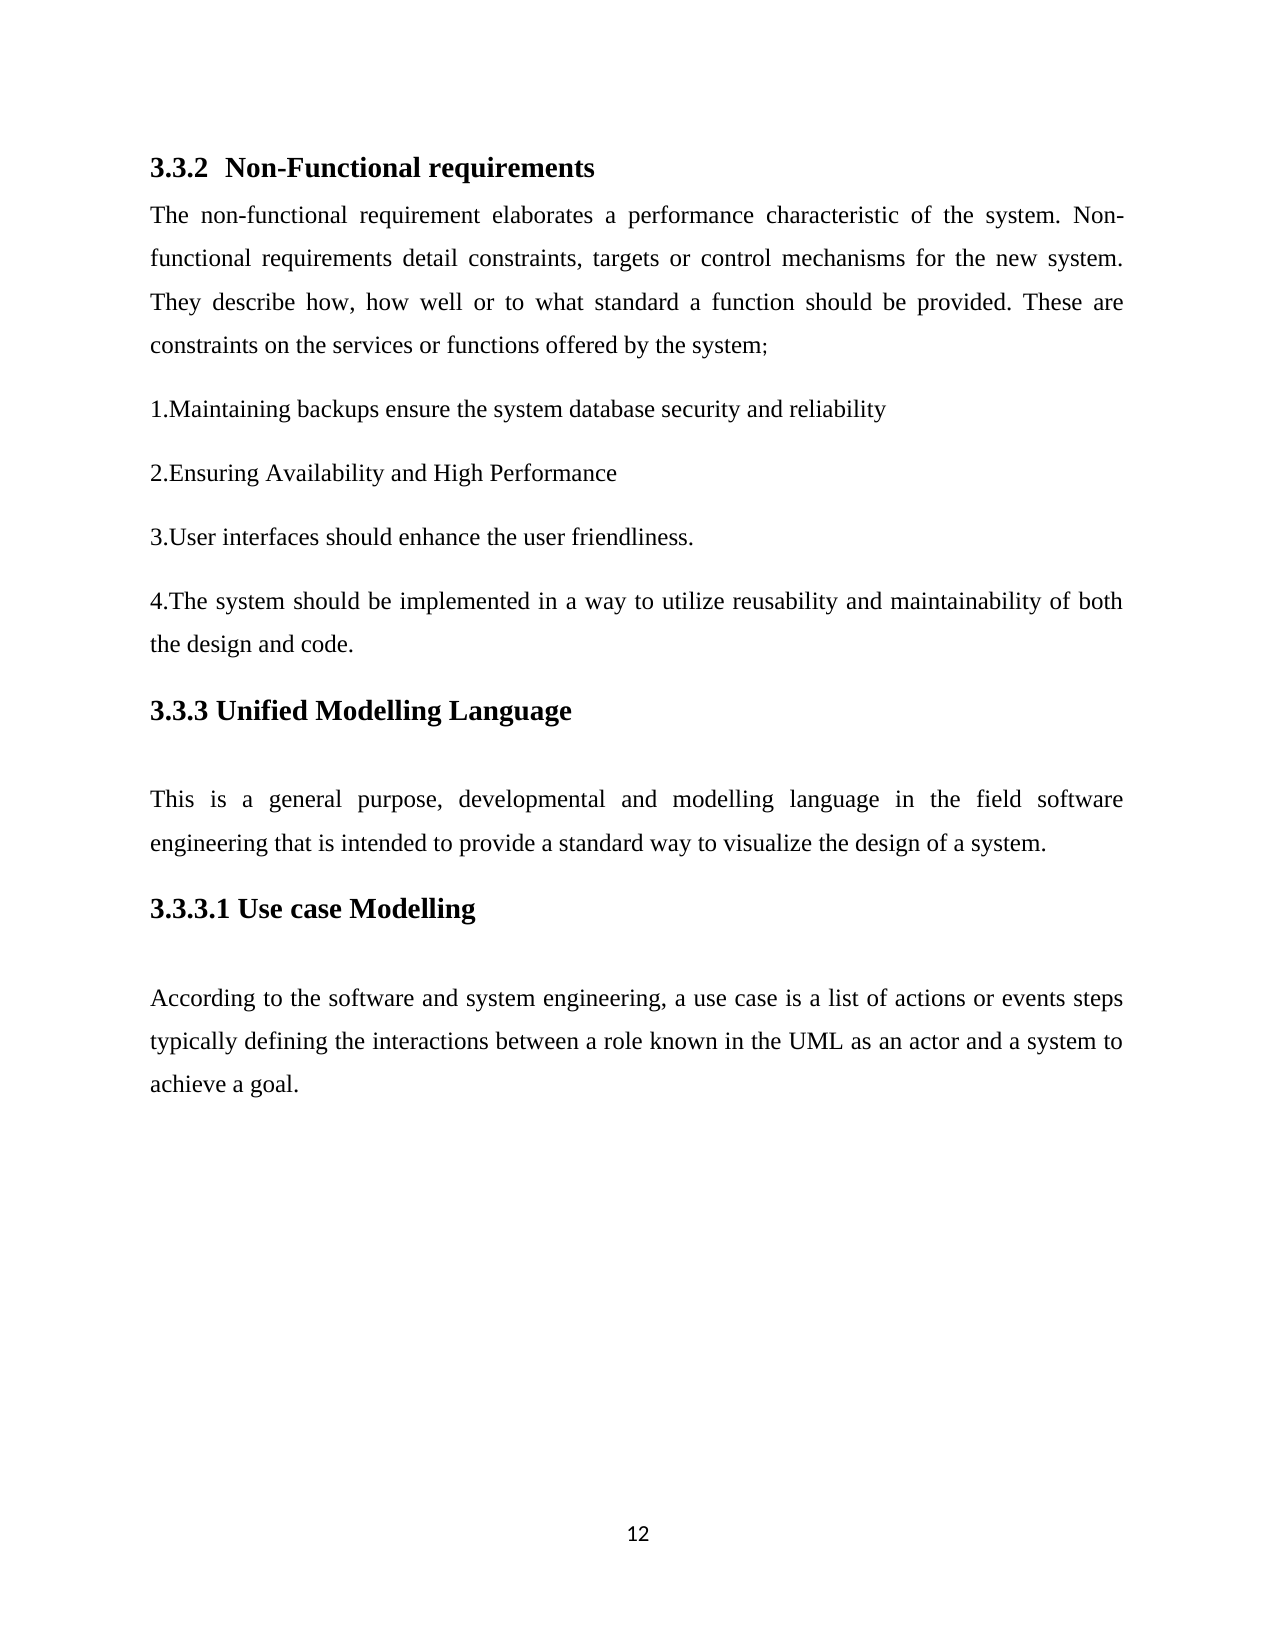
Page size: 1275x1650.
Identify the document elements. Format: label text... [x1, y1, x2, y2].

text According to the software and system engineering, a use case is a list of actions or events steps typically defining the interactions between a role known in the UML as an actor and a system to achieve a goal. [150, 983, 1125, 1098]
text This is a general purpose, developmental and modelling language in the field software engineering that is intended to provide a standard way to visualize the design of a system. [150, 784, 1125, 856]
text 4.The system should be implemented in a way to utilize reusability and maintainability of both the design and code. [150, 586, 1125, 658]
text 3.User interfaces should enhance the user friendliness. [150, 522, 1125, 551]
text 2.Ensuring Availability and High Performance [150, 458, 1125, 487]
subtitle 3.3.3 Unified Modelling Language [150, 693, 1125, 727]
subtitle 3.3.3.1 Use case Modelling [150, 892, 1125, 925]
text 1.Maintaining backups ensure the system database security and reliability [150, 394, 1125, 423]
subtitle Non-Functional requirements [150, 150, 1125, 183]
text The non-functional requirement elaborates a performance characteristic of the system. Non-functional requirements detail constraints, targets or control mechanisms for the new system. They describe how, how well or to what standard a function should be provided. These are constraints on the services or functions offered by the system; [150, 200, 1125, 359]
